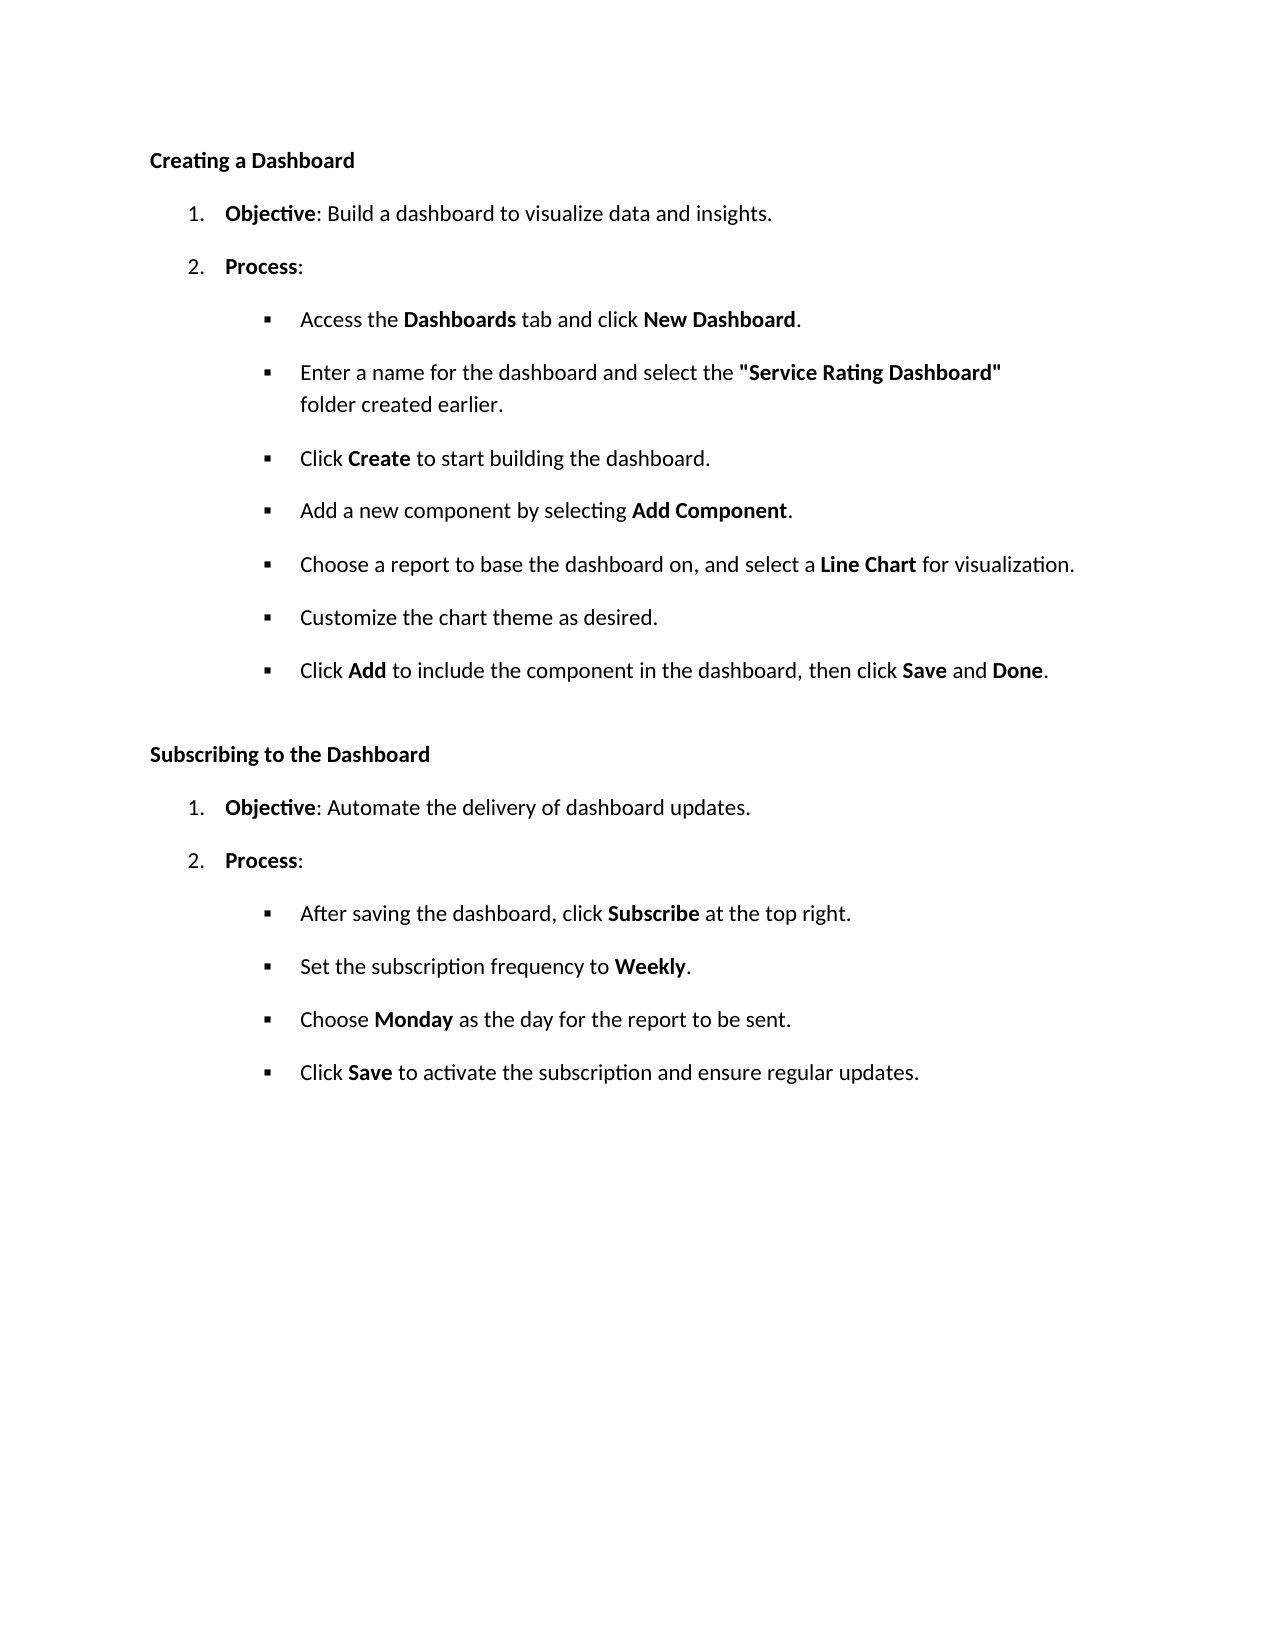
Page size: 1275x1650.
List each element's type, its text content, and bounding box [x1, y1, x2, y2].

list Objective: Build a dashboard to visualize data and insights. [187, 199, 1146, 227]
list Click Create to start building the dashboard. [263, 444, 1146, 472]
list Access the Dashboards tab and click New Dashboard. [263, 305, 1146, 333]
list Process: [187, 846, 1146, 874]
list Customize the chart theme as desired. [263, 603, 1146, 631]
list Choose a report to base the dashboard on, and select a Line Chart for visualization. [263, 550, 1146, 578]
list Enter a name for the dashboard and select the "Service Rating Dashboard" folder created earlier. [263, 358, 1059, 418]
list Click Add to include the component in the dashboard, then click Save and Done. [263, 656, 1146, 684]
list Process: [187, 252, 1146, 281]
text Creating a Dashboard [150, 146, 1146, 174]
text Subscribing to the Dashboard [150, 740, 1146, 768]
list After saving the dashboard, click Subscribe at the top right. [263, 899, 1146, 927]
list Objective: Automate the delivery of dashboard updates. [187, 793, 1146, 821]
list Set the subscription frequency to Weekly. [263, 952, 1146, 980]
list Click Save to activate the subscription and ensure regular updates. [263, 1058, 1146, 1086]
list Add a new component by selecting Add Component. [263, 496, 1146, 524]
list Choose Monday as the day for the report to be sent. [263, 1005, 1146, 1033]
